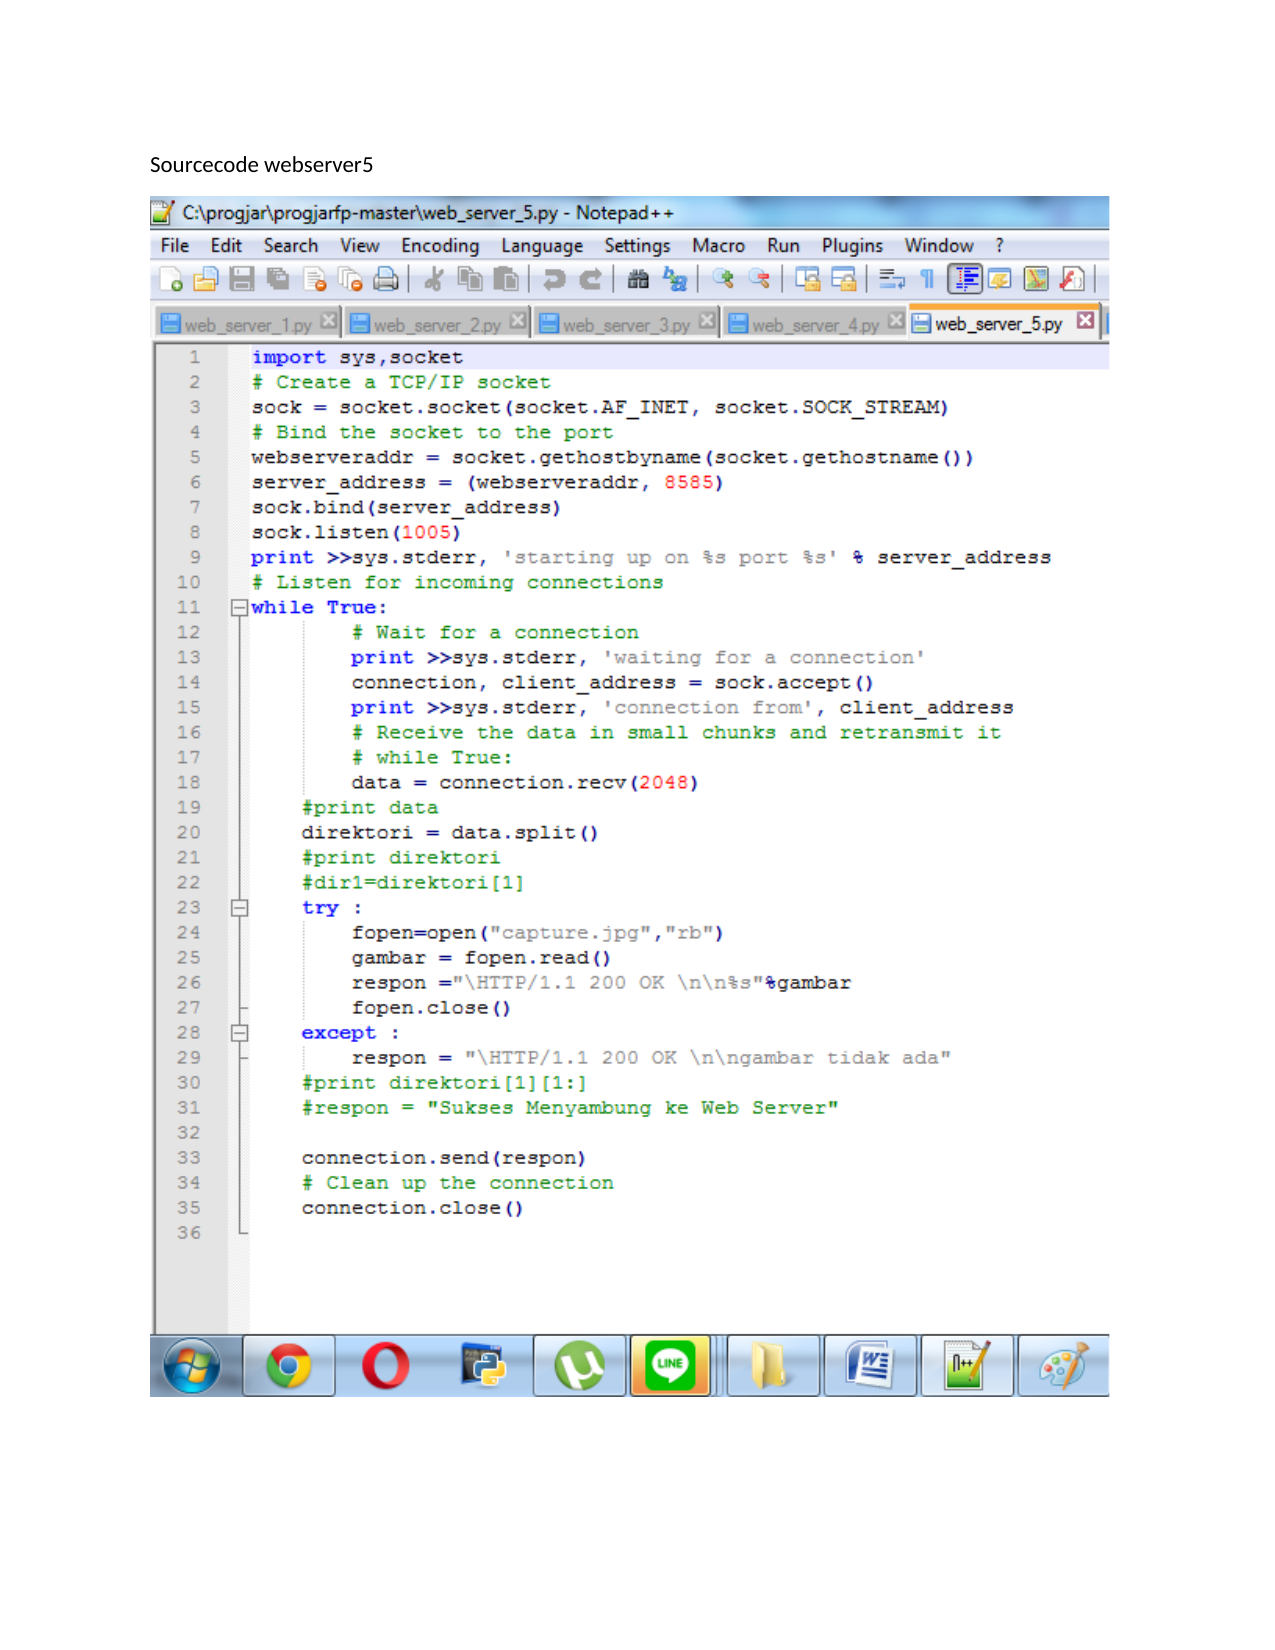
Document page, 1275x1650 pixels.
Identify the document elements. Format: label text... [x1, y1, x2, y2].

picture [150, 196, 1110, 1397]
text Sourcecode webserver5 [150, 150, 1125, 178]
